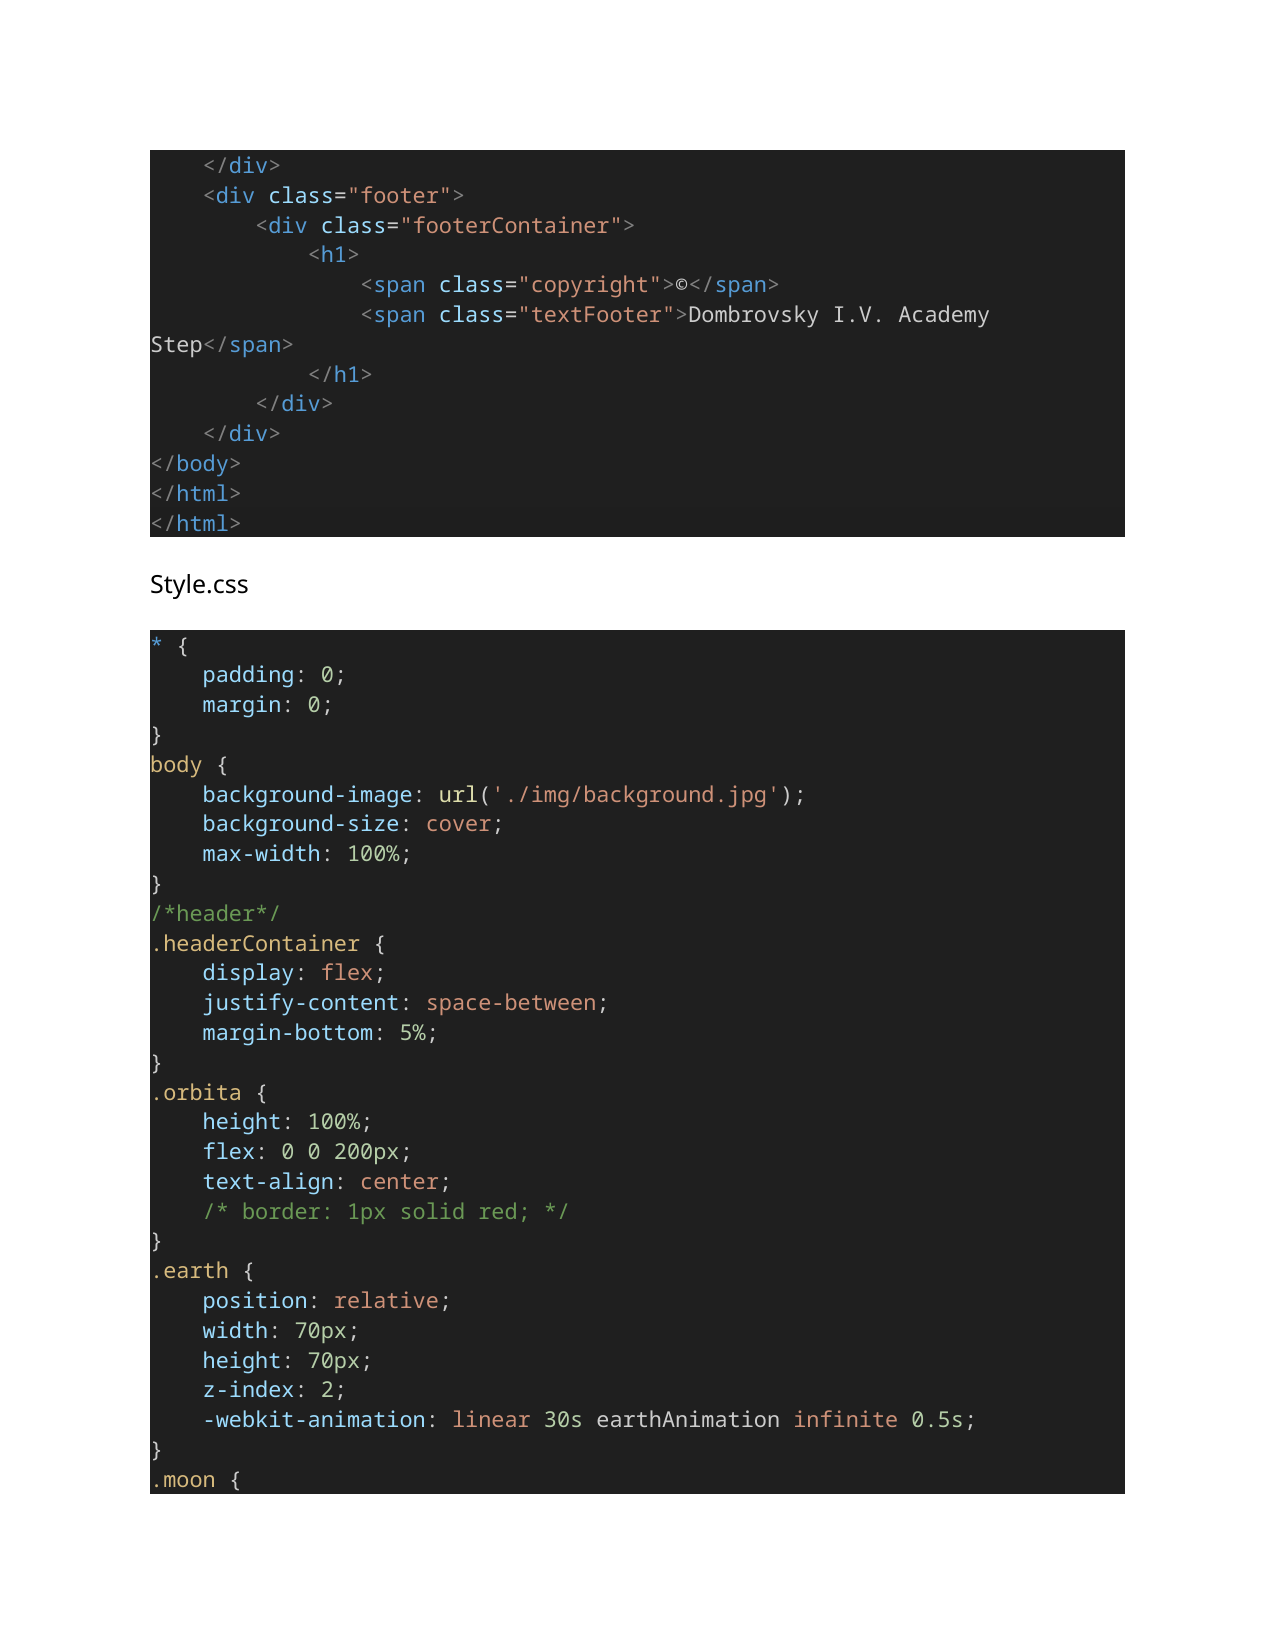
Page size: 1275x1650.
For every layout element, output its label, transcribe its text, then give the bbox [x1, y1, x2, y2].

text width: 70px; [150, 1315, 1125, 1345]
text </html> [150, 478, 1125, 507]
text } [150, 1226, 1125, 1255]
text padding: 0; [150, 659, 1125, 689]
text * { [150, 630, 1125, 659]
text </h1> [150, 358, 1125, 388]
text } [150, 1434, 1125, 1464]
text } [150, 1047, 1125, 1077]
text /*header*/ [150, 898, 1125, 928]
text margin-bottom: 5%; [150, 1017, 1125, 1047]
text justify-content: space-between; [150, 987, 1125, 1017]
text <span class="copyright">©</span> [150, 269, 1125, 299]
text <span class="textFooter">Dombrovsky I.V. Academy Step</span> [150, 299, 1125, 358]
text </div> [150, 150, 1125, 180]
text background-image: url('./img/background.jpg'); [150, 779, 1125, 808]
text .orbita { [150, 1077, 1125, 1106]
text .moon { [150, 1464, 1125, 1494]
text .earth { [150, 1255, 1125, 1285]
text </div> [150, 388, 1125, 418]
text } [150, 868, 1125, 898]
text </body> [150, 448, 1125, 478]
text <div class="footer"> [150, 180, 1125, 209]
text -webkit-animation: linear 30s earthAnimation infinite 0.5s; [150, 1404, 1125, 1434]
text </html> [150, 507, 1125, 537]
text .headerContainer { [150, 928, 1125, 957]
text display: flex; [150, 957, 1125, 987]
text position: relative; [150, 1285, 1125, 1315]
text body { [150, 749, 1125, 779]
text max-width: 100%; [150, 838, 1125, 868]
text background-size: cover; [150, 808, 1125, 838]
text height: 70px; [150, 1345, 1125, 1374]
text text-align: center; [150, 1166, 1125, 1196]
text </div> [150, 418, 1125, 448]
text z-index: 2; [150, 1374, 1125, 1404]
text margin: 0; [150, 689, 1125, 719]
text /* border: 1px solid red; */ [150, 1196, 1125, 1226]
text flex: 0 0 200px; [150, 1136, 1125, 1166]
text <h1> [150, 239, 1125, 269]
text } [150, 719, 1125, 749]
text height: 100%; [150, 1106, 1125, 1136]
text <div class="footerContainer"> [150, 209, 1125, 239]
text Style.css [150, 566, 1125, 601]
